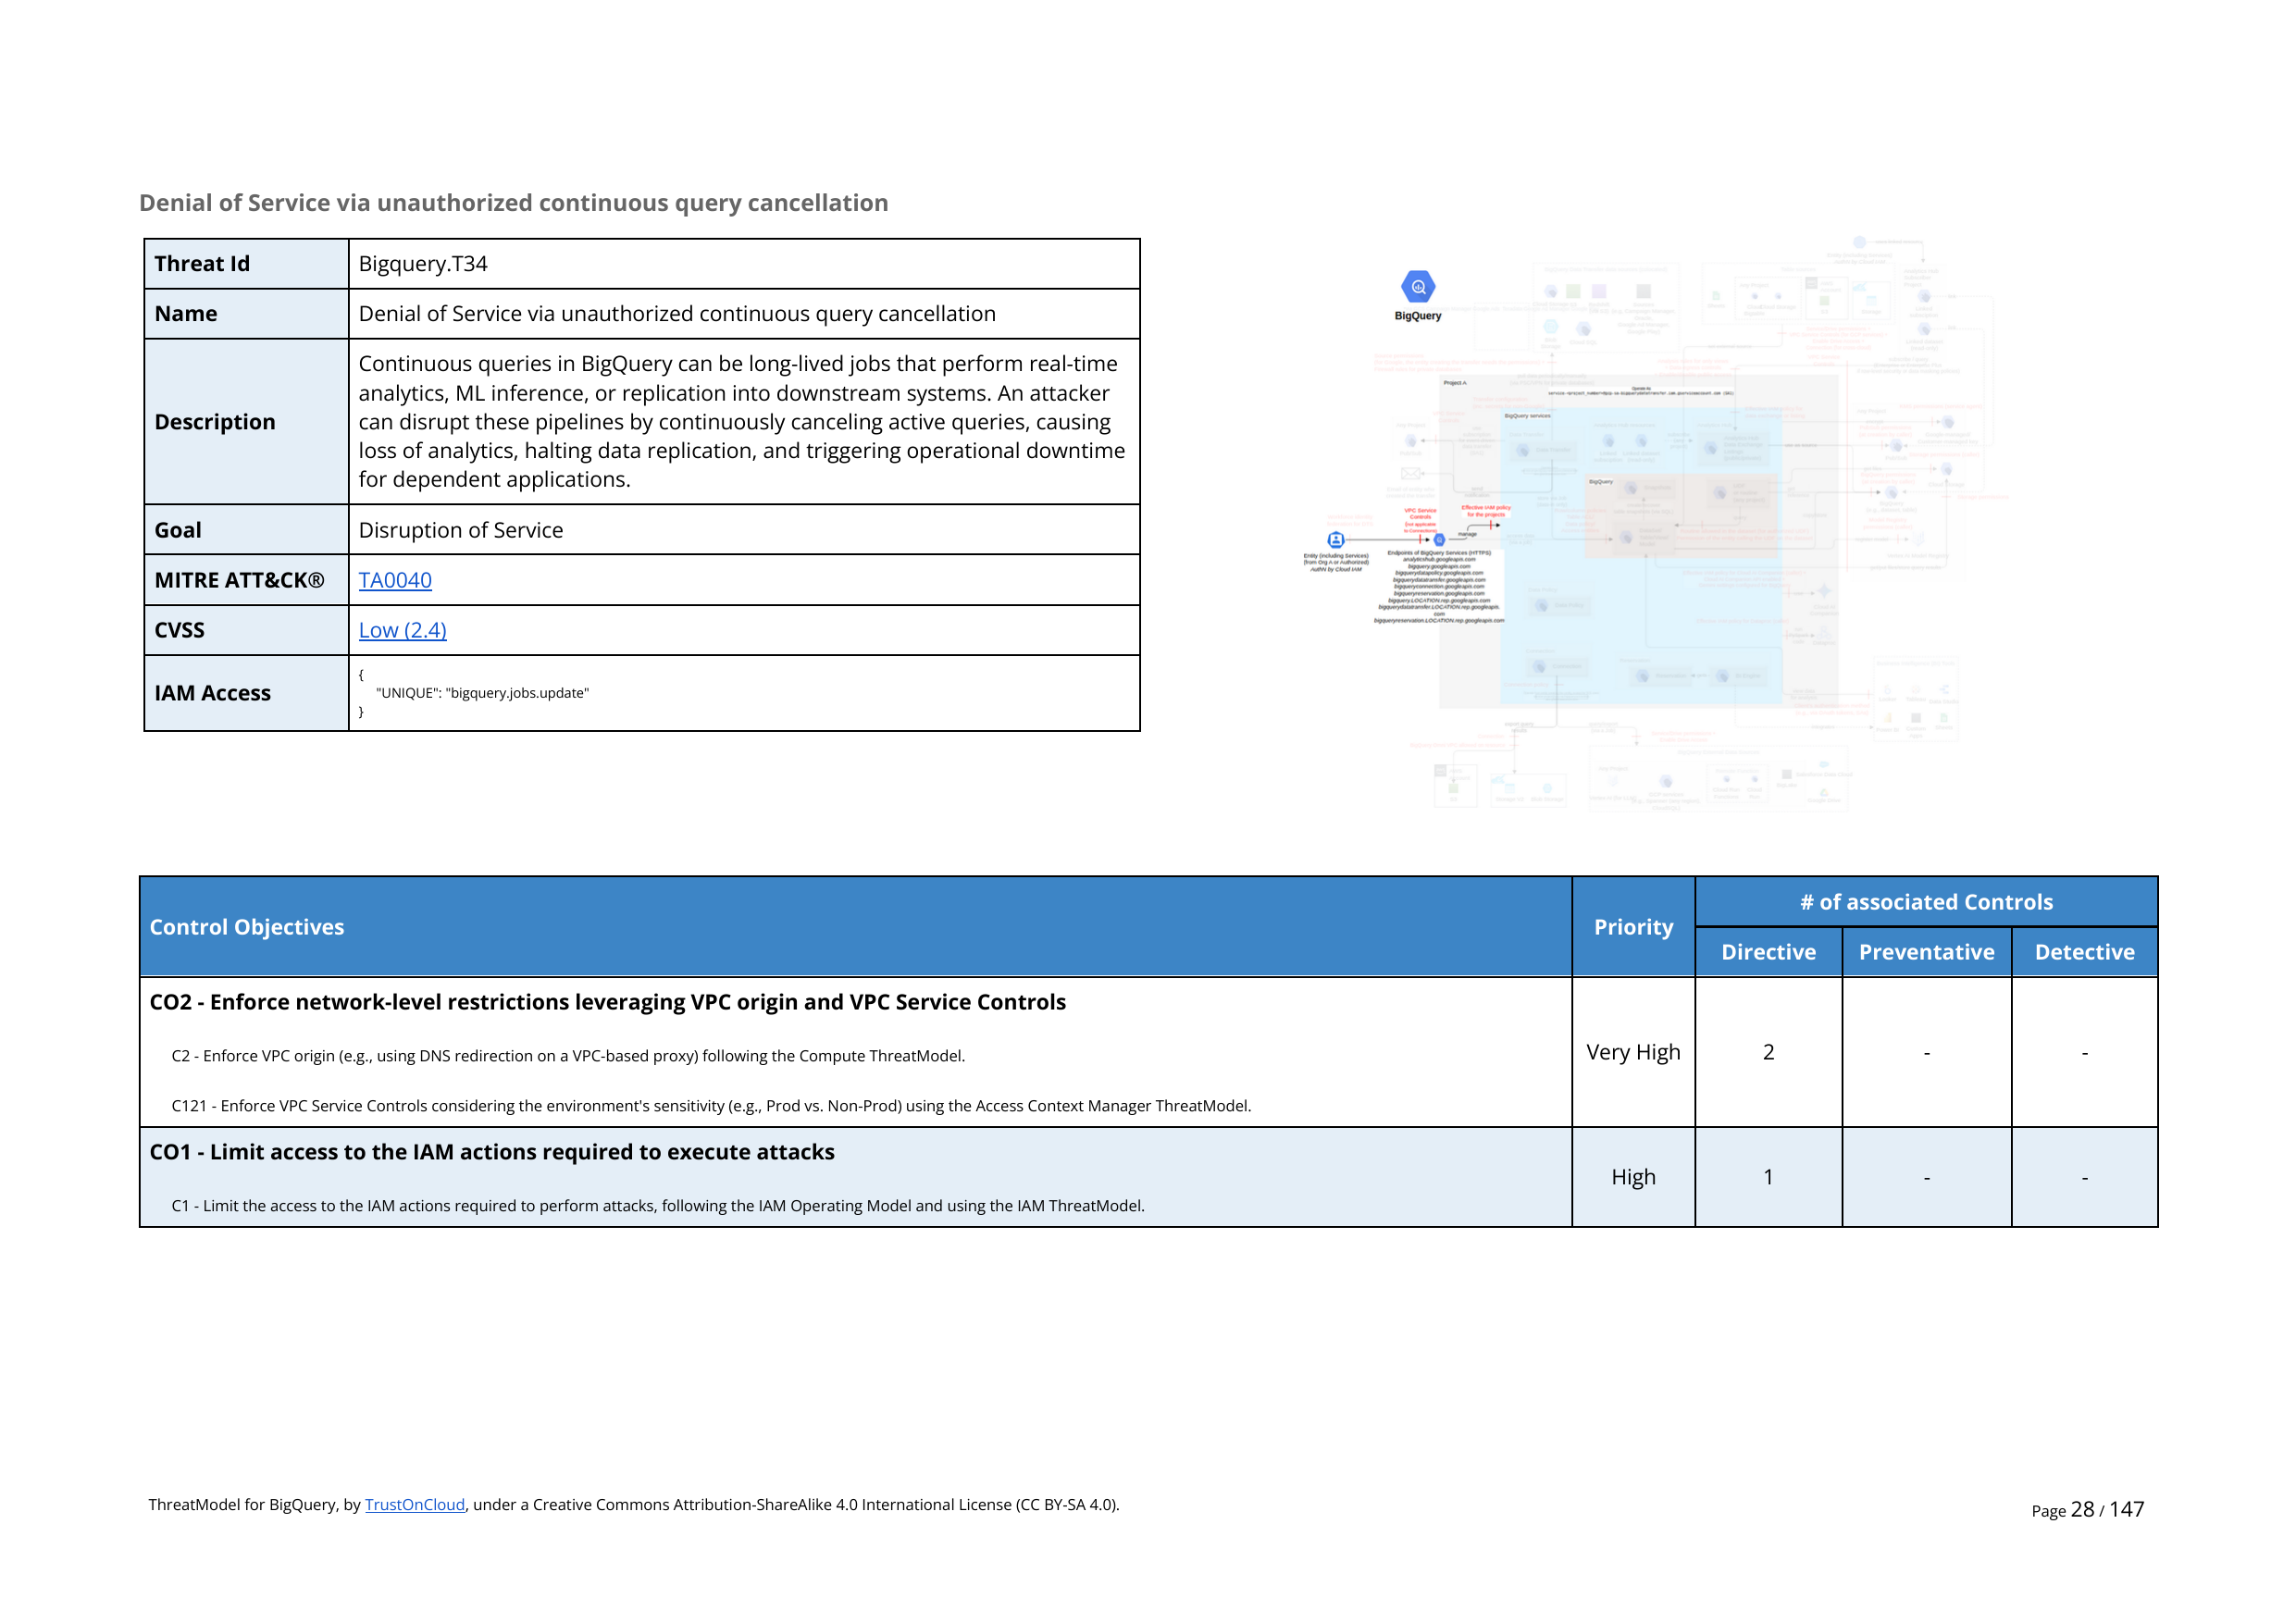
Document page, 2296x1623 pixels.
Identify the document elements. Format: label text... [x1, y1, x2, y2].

table_header [1150, 225, 2157, 825]
table_cell Detective [2013, 928, 2157, 975]
subtitle Denial of Service via unauthorized continuous query cancellation [139, 187, 2156, 218]
table_cell 1 [1696, 1128, 1842, 1226]
table_header Priority [1573, 877, 1694, 975]
table_cell High [1573, 1128, 1694, 1226]
table_cell Directive [1696, 928, 1842, 975]
table_cell - [1843, 978, 2011, 1126]
picture [1303, 234, 2010, 813]
table_cell 2 [1696, 978, 1842, 1126]
table_cell CO2 - Enforce network-level restrictions leveraging VPC origin and VPC Service Controls C2 - Enforce VPC origin (e.g., using DNS redirection on a VPC-based proxy) following the Compute ThreatModel. C121 - Enforce VPC Service Controls considering the environment's sensitivity (e.g., Prod vs. Non-Prod) using the Access Context Manager ThreatModel. [141, 978, 1571, 1126]
table_cell CO1 - Limit access to the IAM actions required to execute attacks C1 - Limit the access to the IAM actions required to perform attacks, following the IAM Operating Model and using the IAM ThreatModel. [141, 1128, 1571, 1226]
table_cell Very High [1573, 978, 1694, 1126]
table_cell - [1843, 1128, 2011, 1226]
table_header # of associated Controls [1696, 877, 2157, 925]
table_header [141, 225, 1148, 825]
table_cell - [2013, 978, 2157, 1126]
table_header Control Objectives [141, 877, 1571, 975]
table_cell Preventative [1843, 928, 2011, 975]
table_cell - [2013, 1128, 2157, 1226]
